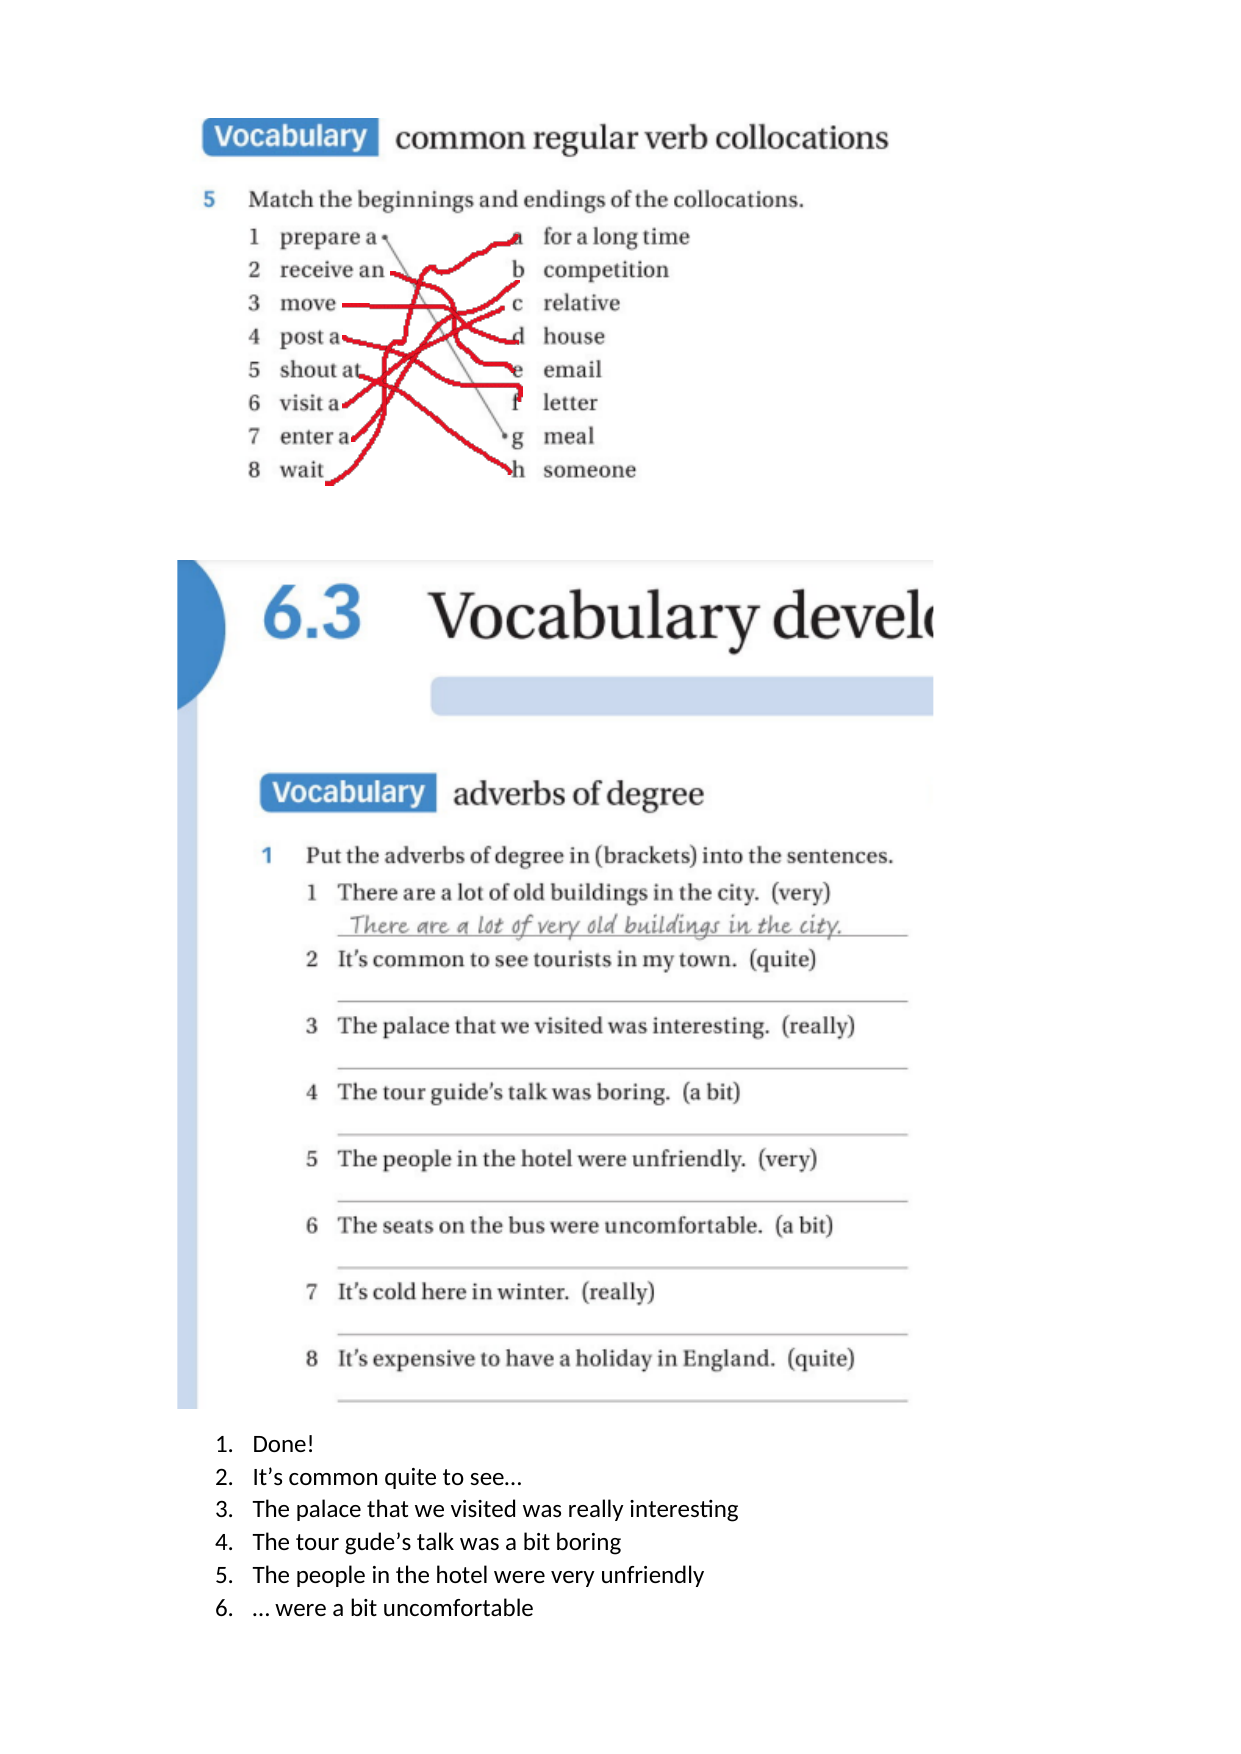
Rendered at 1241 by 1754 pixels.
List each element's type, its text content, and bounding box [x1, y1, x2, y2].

picture [177, 560, 934, 1409]
list The people in the hotel were very unfriendly [215, 1559, 1152, 1590]
list Done! [215, 1428, 1152, 1458]
list … were a bit uncomfortable [215, 1592, 1152, 1623]
list The tour gude’s talk was a bit boring [215, 1526, 1152, 1557]
list It’s common quite to see… [215, 1461, 1152, 1491]
picture [177, 118, 939, 495]
list The palace that we visited was really interesting [215, 1493, 1152, 1524]
